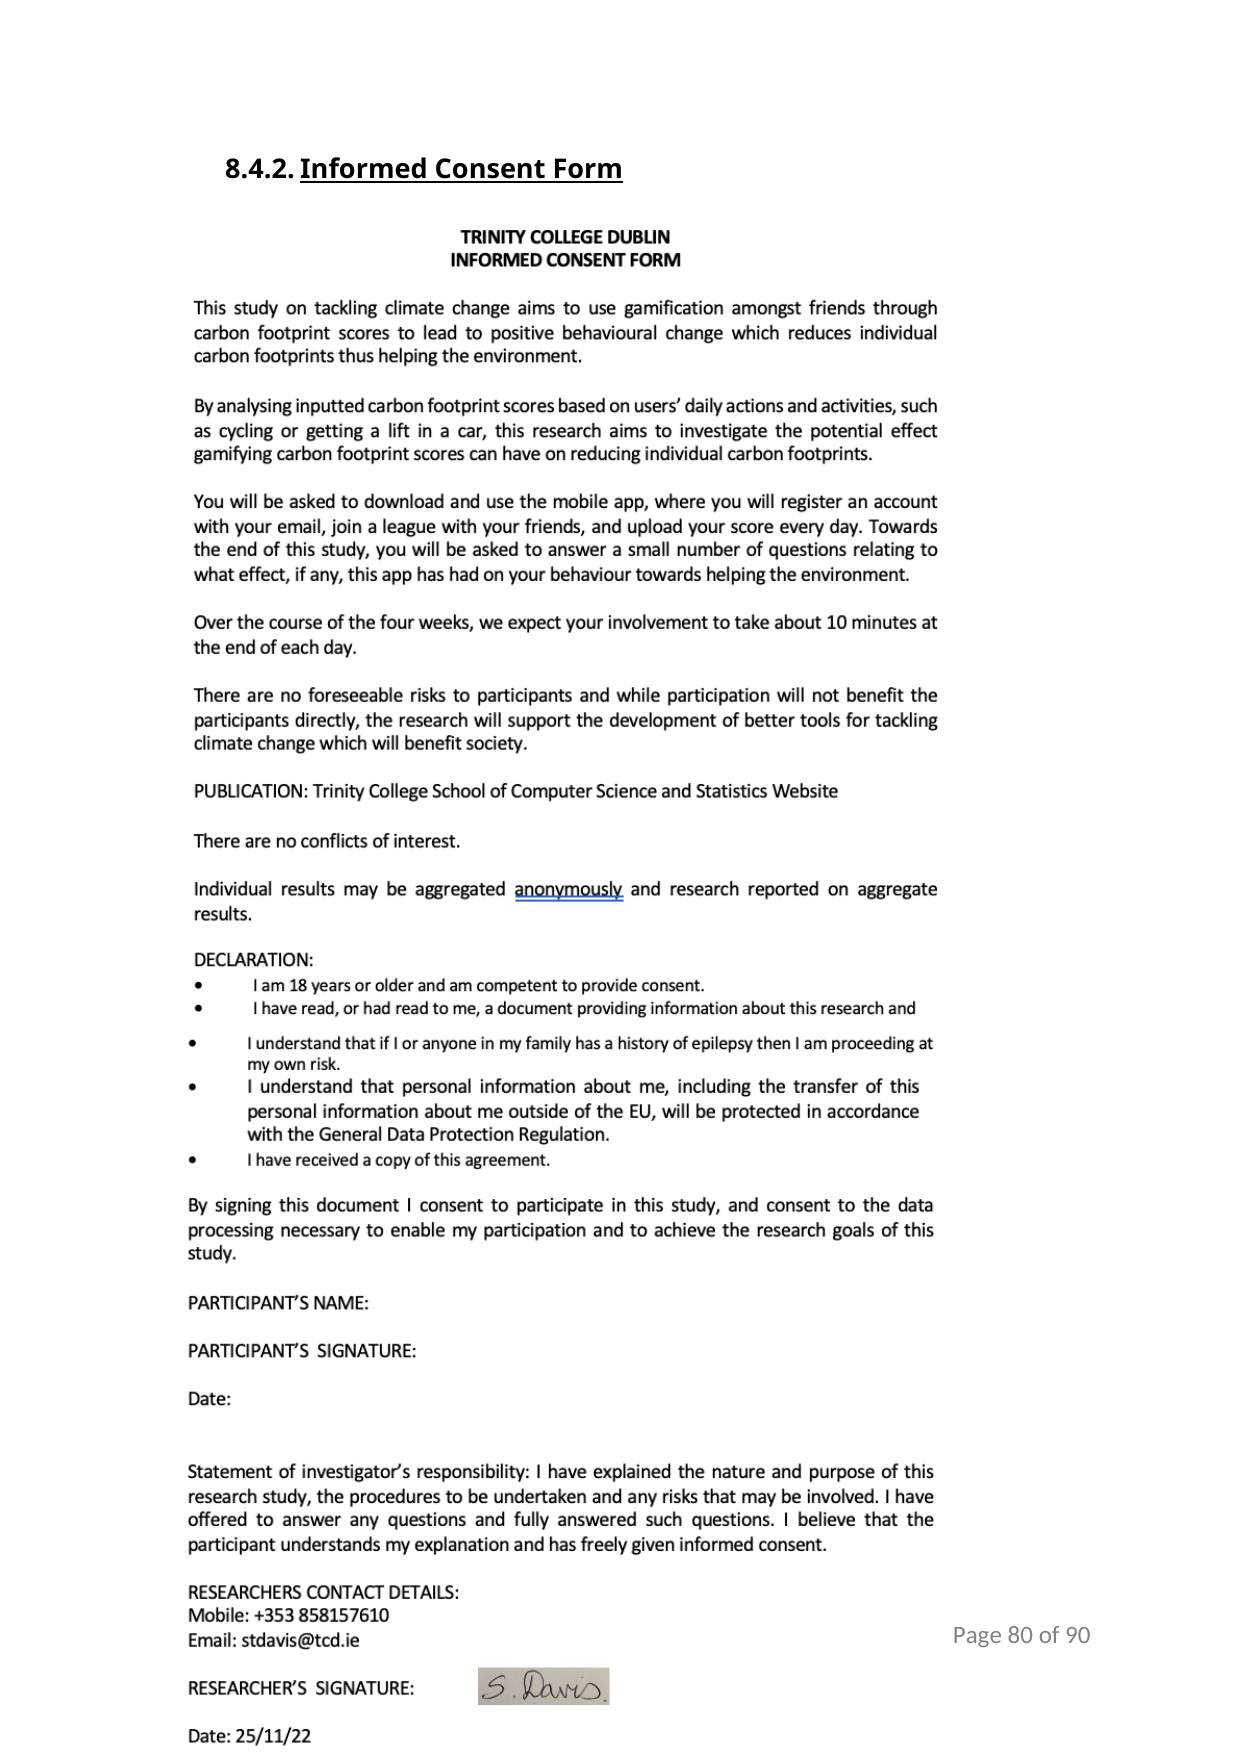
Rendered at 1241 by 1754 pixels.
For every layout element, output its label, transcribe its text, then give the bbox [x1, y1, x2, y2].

subtitle Informed Consent Form [209, 150, 1090, 187]
picture [172, 204, 958, 1752]
